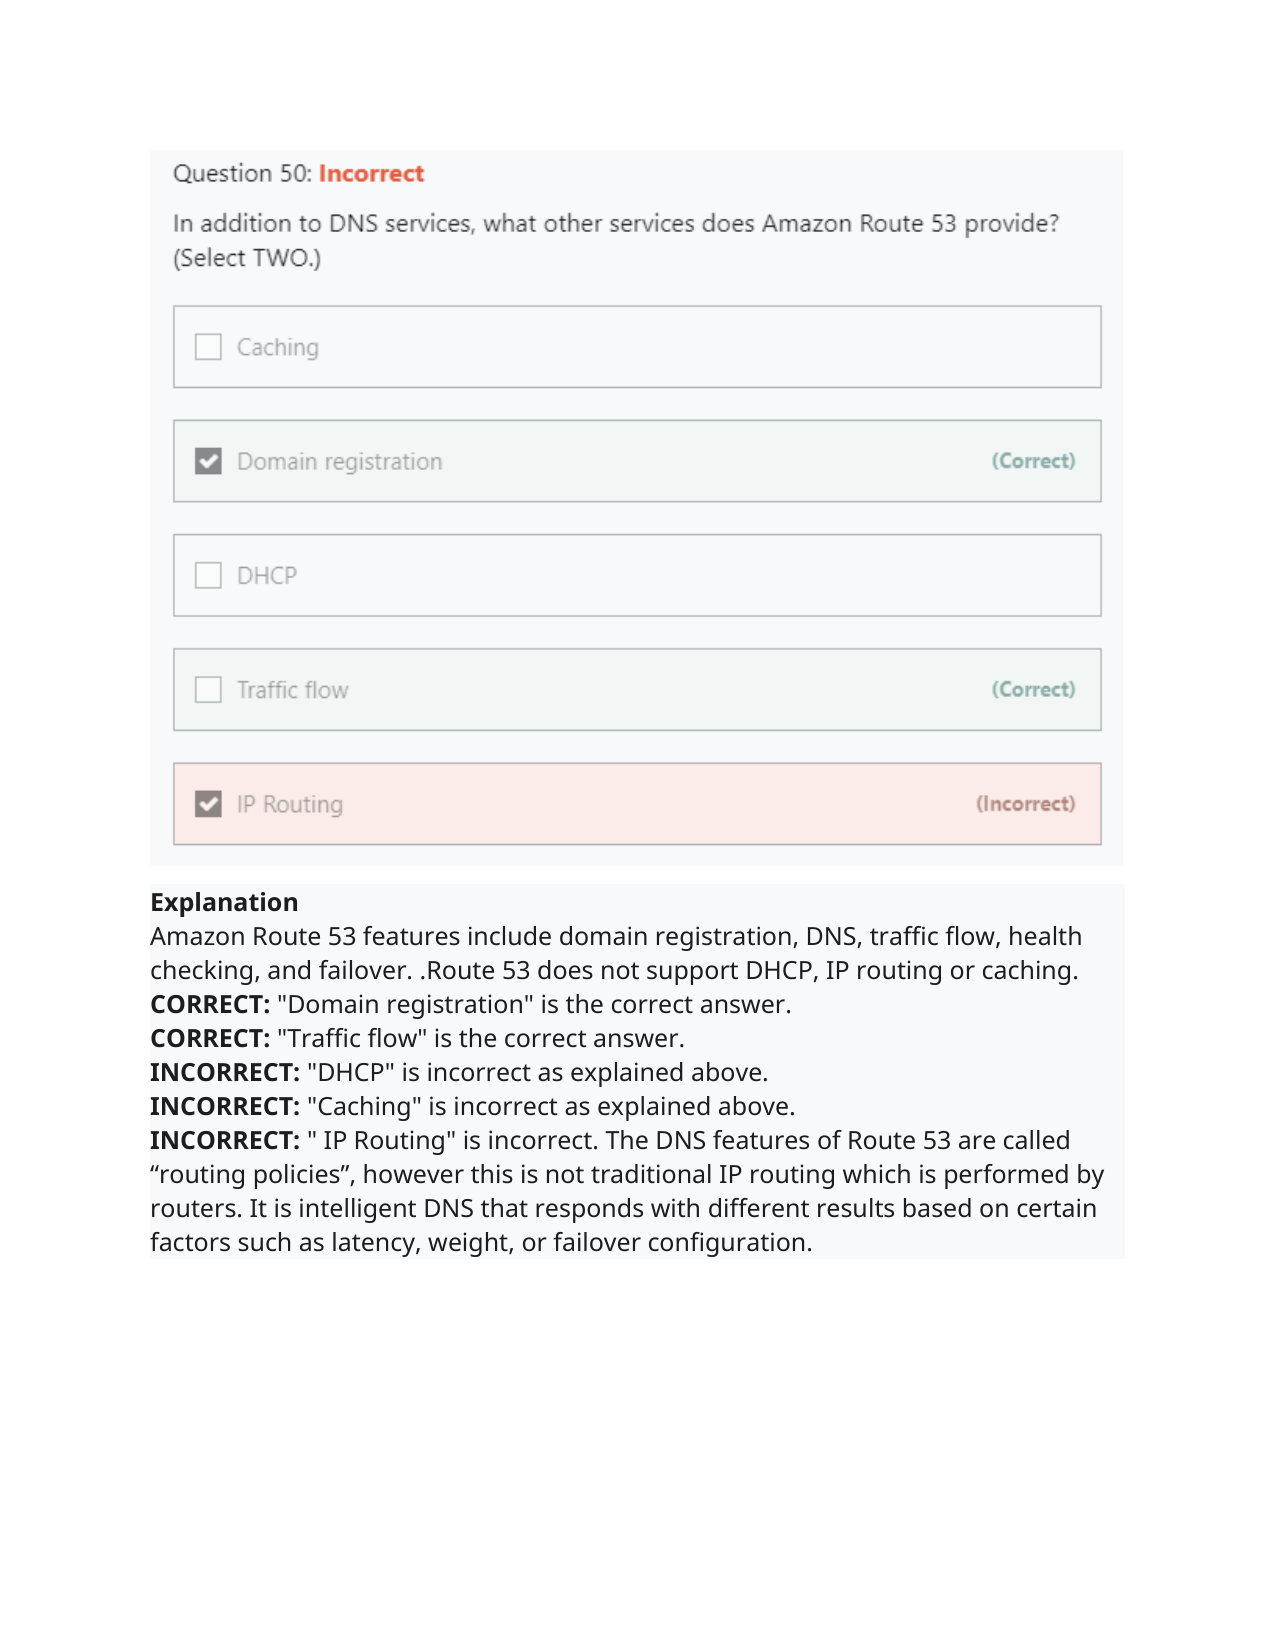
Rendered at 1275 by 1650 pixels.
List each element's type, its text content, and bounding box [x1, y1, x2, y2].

text INCORRECT: "Caching" is incorrect as explained above. [150, 1089, 1125, 1123]
text CORRECT: "Domain registration" is the correct answer. [150, 987, 1125, 1021]
text CORRECT: "Traffic flow" is the correct answer. [150, 1021, 1125, 1055]
subtitle Explanation [150, 884, 1125, 918]
text INCORRECT: " IP Routing" is incorrect. The DNS features of Route 53 are called “routing policies”, however this is not traditional IP routing which is performed by routers. It is intelligent DNS that responds with different results based on certain factors such as latency, weight, or failover configuration. [150, 1123, 1125, 1259]
text Amazon Route 53 features include domain registration, DNS, traffic flow, health checking, and failover. .Route 53 does not support DHCP, IP routing or caching. [150, 918, 1125, 987]
text INCORRECT: "DHCP" is incorrect as explained above. [150, 1055, 1125, 1089]
picture [150, 150, 1124, 866]
